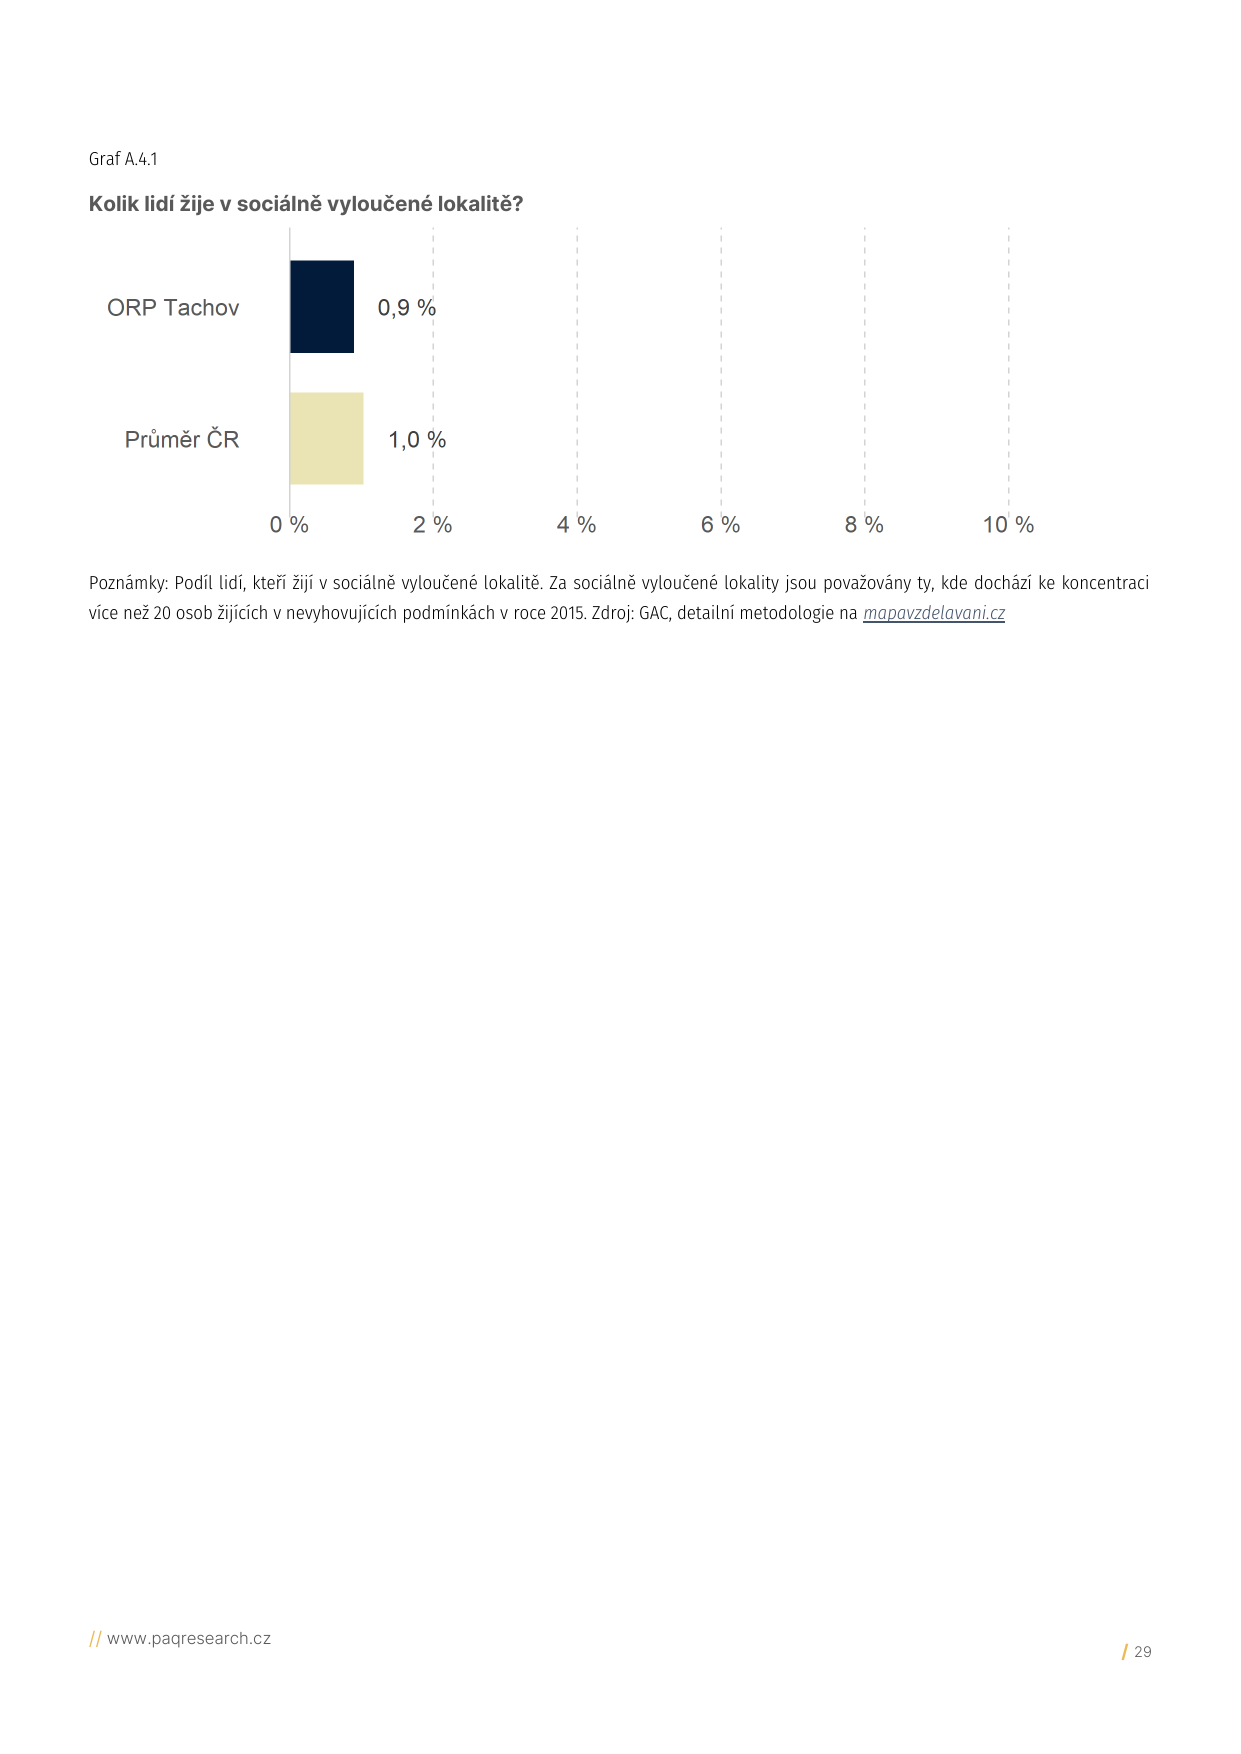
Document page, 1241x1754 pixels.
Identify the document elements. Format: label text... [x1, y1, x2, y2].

text Graf A.4.1 [89, 148, 1152, 170]
text Kolik lidí žije v sociálně vyloučené lokalitě? [89, 186, 1152, 216]
picture [88, 216, 1139, 548]
text Poznámky: Podíl lidí, kteří žijí v sociálně vyloučené lokalitě. Za sociálně vyloučené lokality jsou považovány ty, kde dochází ke koncentraci více než 20 osob žijících v nevyhovujících podmínkách v roce 2015. Zdroj: GAC, detailní metodologie na mapavzdelavani.cz [89, 564, 1152, 625]
